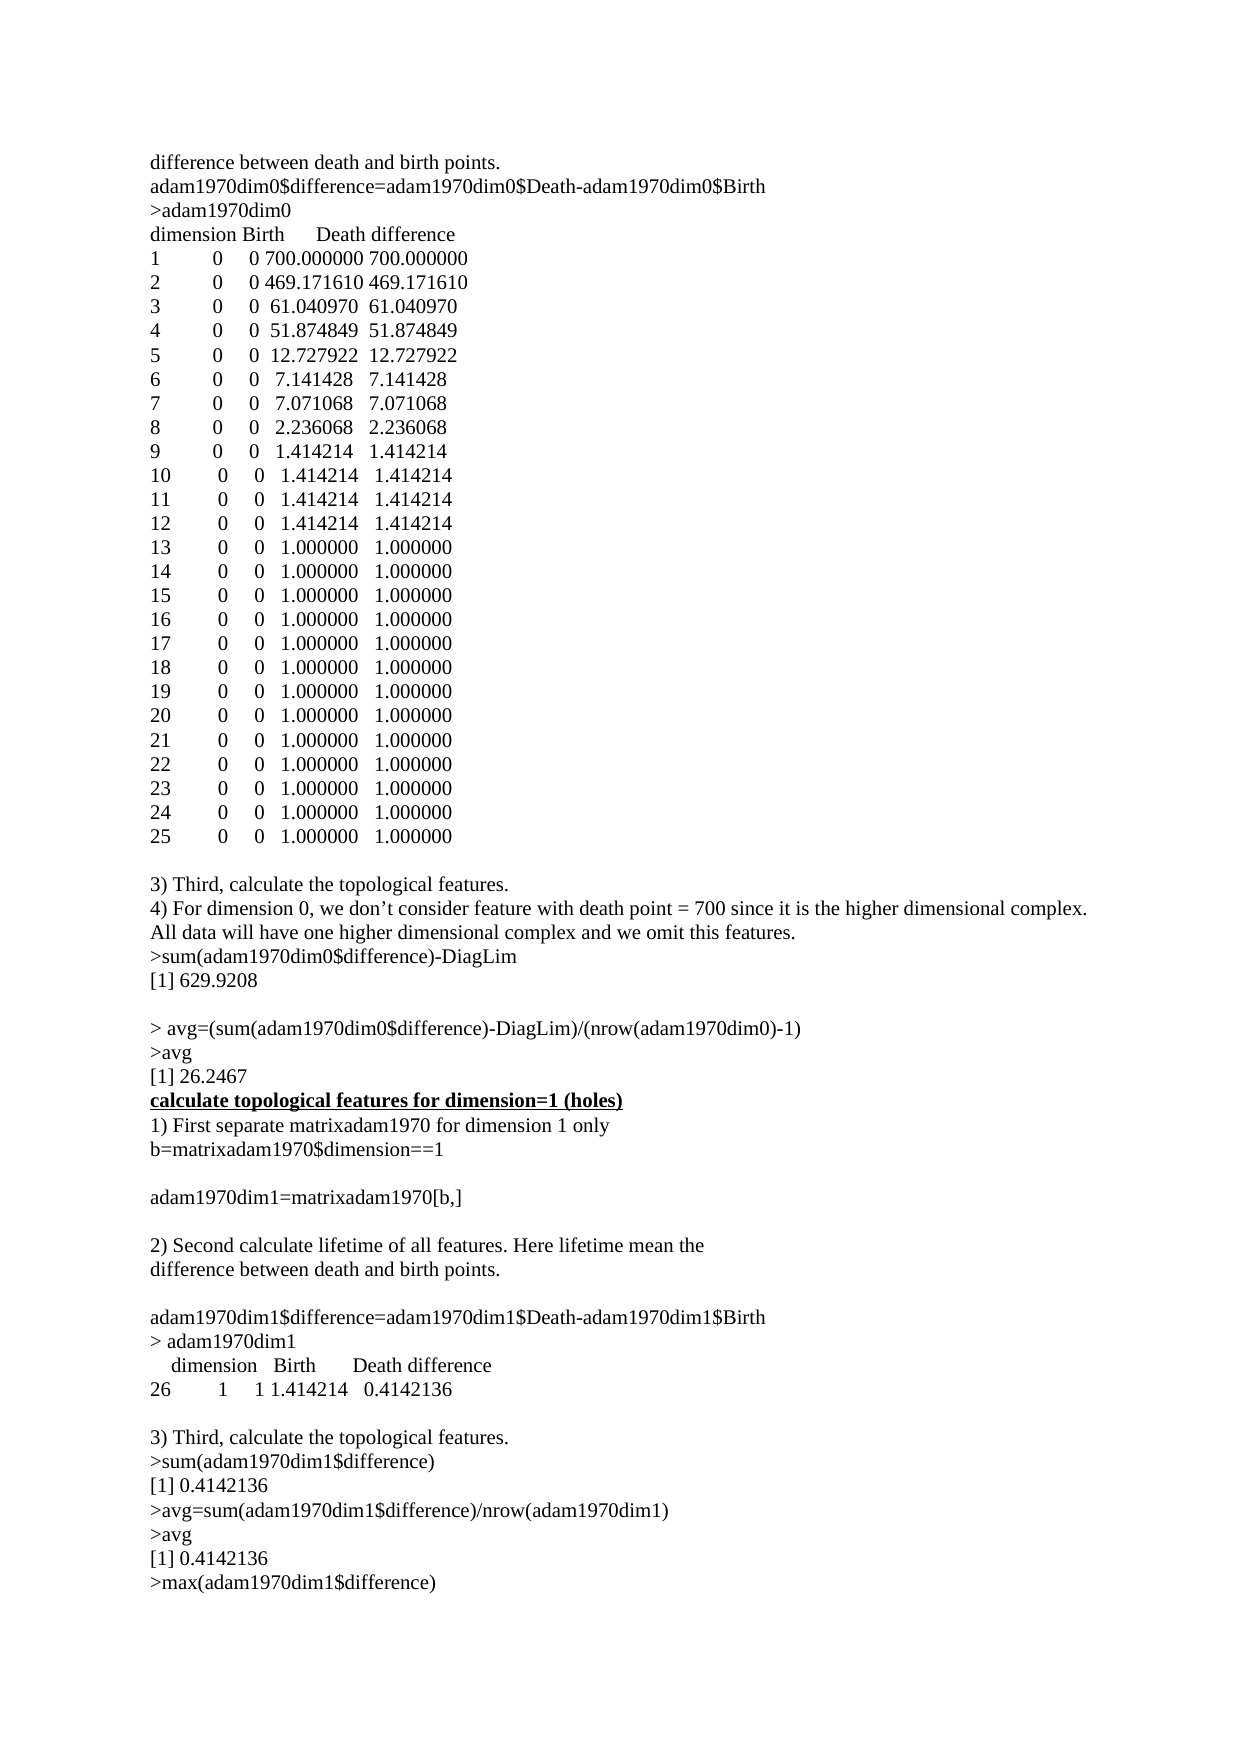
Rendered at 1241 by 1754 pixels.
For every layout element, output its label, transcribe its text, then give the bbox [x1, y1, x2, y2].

text [1] 26.2467 [150, 1064, 1090, 1088]
text 8 0 0 2.236068 2.236068 [150, 415, 1090, 439]
text calculate topological features for dimension=1 (holes) [150, 1088, 1090, 1112]
text > adam1970dim1 [150, 1329, 1090, 1353]
text 4) For dimension 0, we don’t consider feature with death point = 700 since it is the higher dimensional complex. All data will have one higher dimensional complex and we omit this features. [150, 896, 1090, 944]
text difference between death and birth points. [150, 150, 1090, 174]
text b=matrixadam1970$dimension==1 [150, 1137, 1090, 1161]
text > avg=(sum(adam1970dim0$difference)-DiagLim)/(nrow(adam1970dim0)-1) [150, 1016, 1090, 1040]
text 14 0 0 1.000000 1.000000 [150, 559, 1090, 583]
text 3 0 0 61.040970 61.040970 [150, 294, 1090, 318]
text [1] 0.4142136 [150, 1546, 1090, 1570]
text 1 0 0 700.000000 700.000000 [150, 246, 1090, 270]
text 18 0 0 1.000000 1.000000 [150, 655, 1090, 679]
text >avg [150, 1040, 1090, 1064]
text >max(adam1970dim1$difference) [150, 1570, 1090, 1594]
text 15 0 0 1.000000 1.000000 [150, 583, 1090, 607]
text 4 0 0 51.874849 51.874849 [150, 318, 1090, 342]
text 3) Third, calculate the topological features. [150, 1425, 1090, 1449]
text difference between death and birth points. [150, 1257, 1090, 1281]
text 7 0 0 7.071068 7.071068 [150, 391, 1090, 415]
text 6 0 0 7.141428 7.141428 [150, 367, 1090, 391]
text 13 0 0 1.000000 1.000000 [150, 535, 1090, 559]
text adam1970dim1$difference=adam1970dim1$Death-adam1970dim1$Birth [150, 1305, 1090, 1329]
text >avg=sum(adam1970dim1$difference)/nrow(adam1970dim1) [150, 1497, 1090, 1522]
text 19 0 0 1.000000 1.000000 [150, 679, 1090, 703]
text >sum(adam1970dim1$difference) [150, 1449, 1090, 1473]
text adam1970dim0$difference=adam1970dim0$Death-adam1970dim0$Birth [150, 174, 1090, 198]
text >adam1970dim0 [150, 198, 1090, 222]
text [1] 629.9208 [150, 968, 1090, 992]
text 2 0 0 469.171610 469.171610 [150, 270, 1090, 294]
text 20 0 0 1.000000 1.000000 [150, 703, 1090, 727]
text 21 0 0 1.000000 1.000000 [150, 727, 1090, 752]
text [1] 0.4142136 [150, 1473, 1090, 1497]
text 25 0 0 1.000000 1.000000 [150, 824, 1090, 848]
text 17 0 0 1.000000 1.000000 [150, 631, 1090, 655]
text 22 0 0 1.000000 1.000000 [150, 752, 1090, 776]
text 24 0 0 1.000000 1.000000 [150, 800, 1090, 824]
text >avg [150, 1522, 1090, 1546]
text 9 0 0 1.414214 1.414214 [150, 439, 1090, 463]
text >sum(adam1970dim0$difference)-DiagLim [150, 944, 1090, 968]
text 10 0 0 1.414214 1.414214 [150, 463, 1090, 487]
text adam1970dim1=matrixadam1970[b,] [150, 1185, 1090, 1209]
text dimension Birth Death difference [150, 1353, 1090, 1377]
text 12 0 0 1.414214 1.414214 [150, 511, 1090, 535]
text 3) Third, calculate the topological features. [150, 872, 1090, 896]
text dimension Birth Death difference [150, 222, 1090, 246]
text 26 1 1 1.414214 0.4142136 [150, 1377, 1090, 1401]
text 2) Second calculate lifetime of all features. Here lifetime mean the [150, 1233, 1090, 1257]
text 23 0 0 1.000000 1.000000 [150, 776, 1090, 800]
text 16 0 0 1.000000 1.000000 [150, 607, 1090, 631]
text 11 0 0 1.414214 1.414214 [150, 487, 1090, 511]
text 1) First separate matrixadam1970 for dimension 1 only [150, 1112, 1090, 1137]
text 5 0 0 12.727922 12.727922 [150, 342, 1090, 367]
